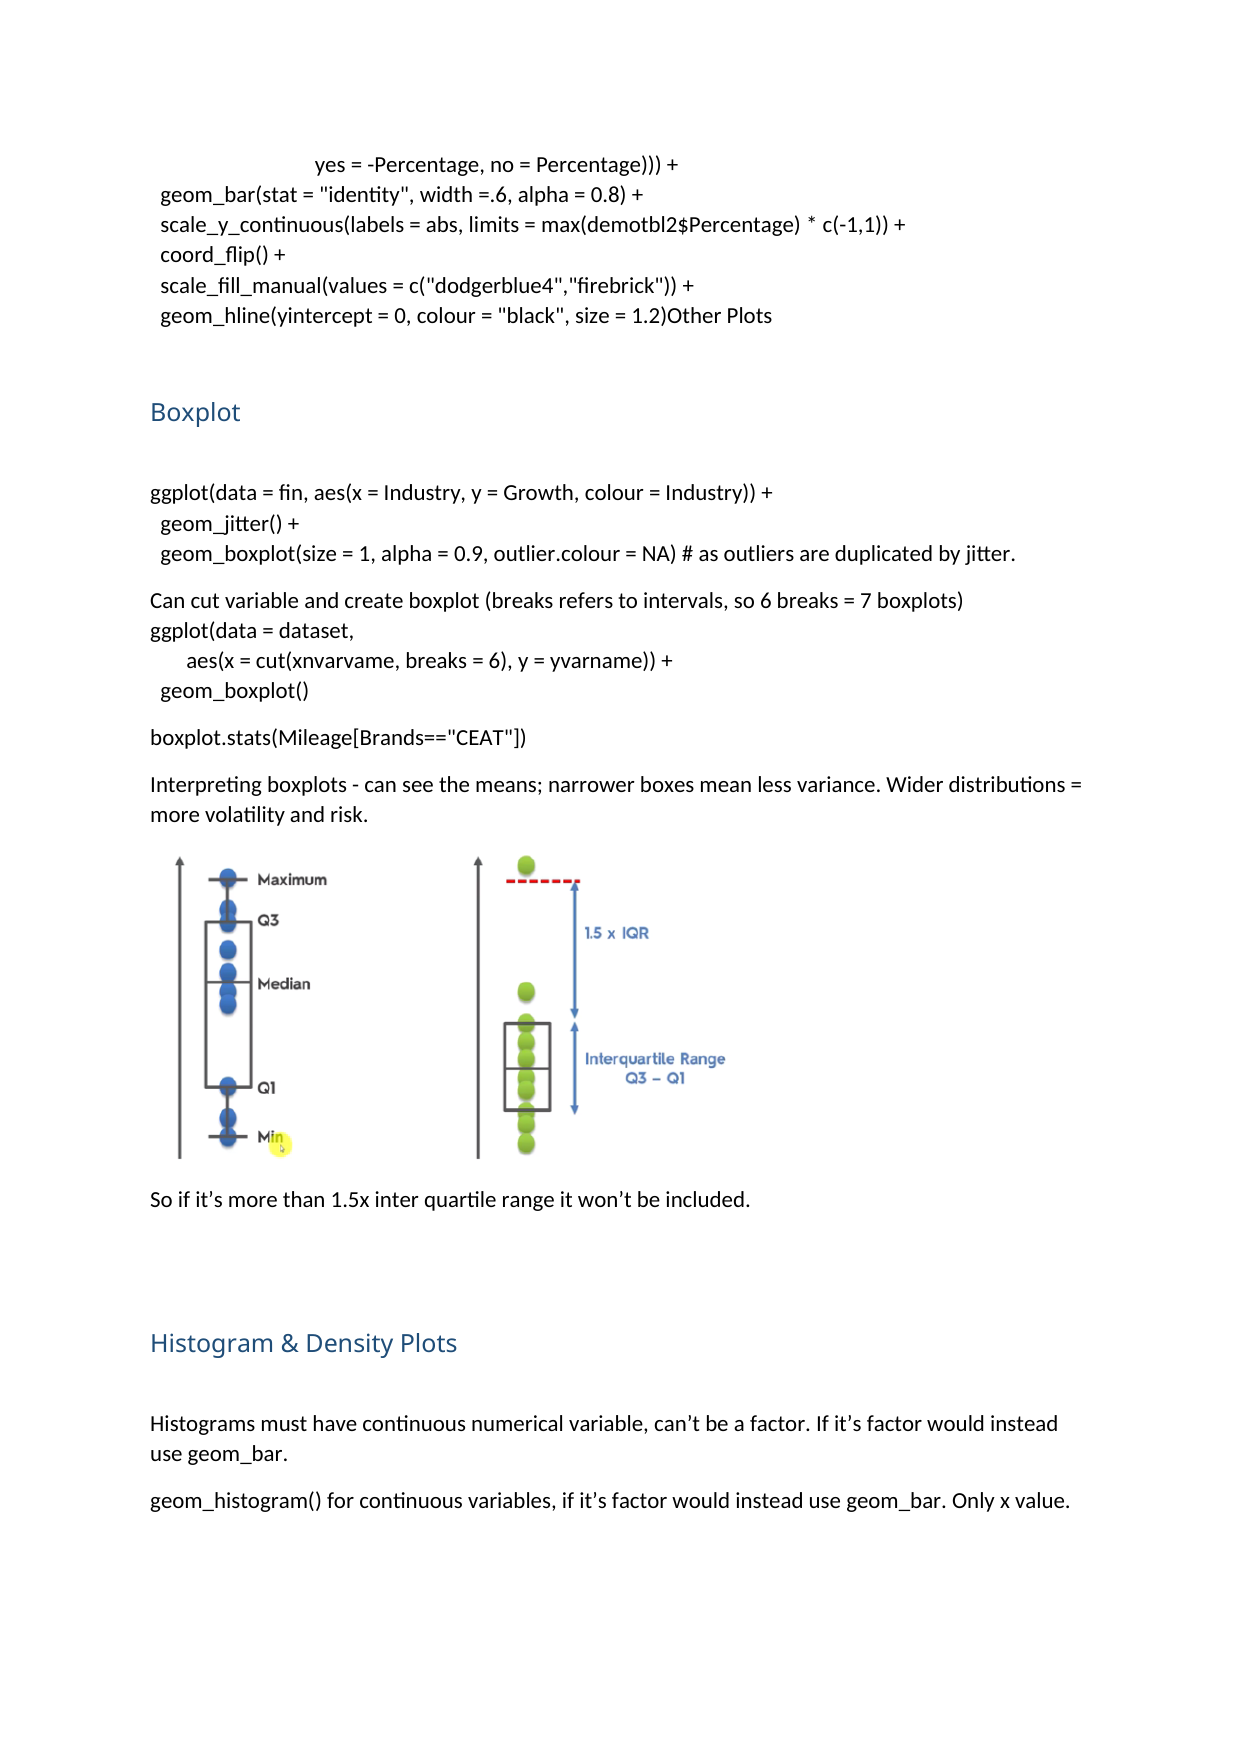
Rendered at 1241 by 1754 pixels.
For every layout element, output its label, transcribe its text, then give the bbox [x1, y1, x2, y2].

text Interpreting boxplots - can see the means; narrower boxes mean less variance. Wider distributions = more volatility and risk. [150, 770, 1090, 828]
text ggplot(data = fin, aes(x = Industry, y = Growth, colour = Industry)) + geom_jitter() + geom_boxplot(size = 1, alpha = 0.9, outlier.colour = NA) # as outliers are duplicated by jitter. [150, 478, 1090, 567]
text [150, 150, 1090, 329]
subtitle Histogram & Density Plots [150, 1326, 1090, 1360]
text So if it’s more than 1.5x inter quartile range it won’t be included. [150, 1185, 1090, 1213]
text Histograms must have continuous numerical variable, can’t be a factor. If it’s factor would instead use geom_bar. [150, 1409, 1090, 1468]
text boxplot.stats(Mileage[Brands=="CEAT"]) [150, 723, 1090, 751]
text geom_histogram() for continuous variables, if it’s factor would instead use geom_bar. Only x value. [150, 1486, 1090, 1514]
picture [150, 847, 733, 1167]
subtitle Boxplot [150, 395, 1090, 429]
text Can cut variable and create boxplot (breaks refers to intervals, so 6 breaks = 7 boxplots) ggplot(data = dataset, aes(x = cut(xnvarvame, breaks = 6), y = yvarname)) + geom_boxplot() [150, 586, 1090, 704]
